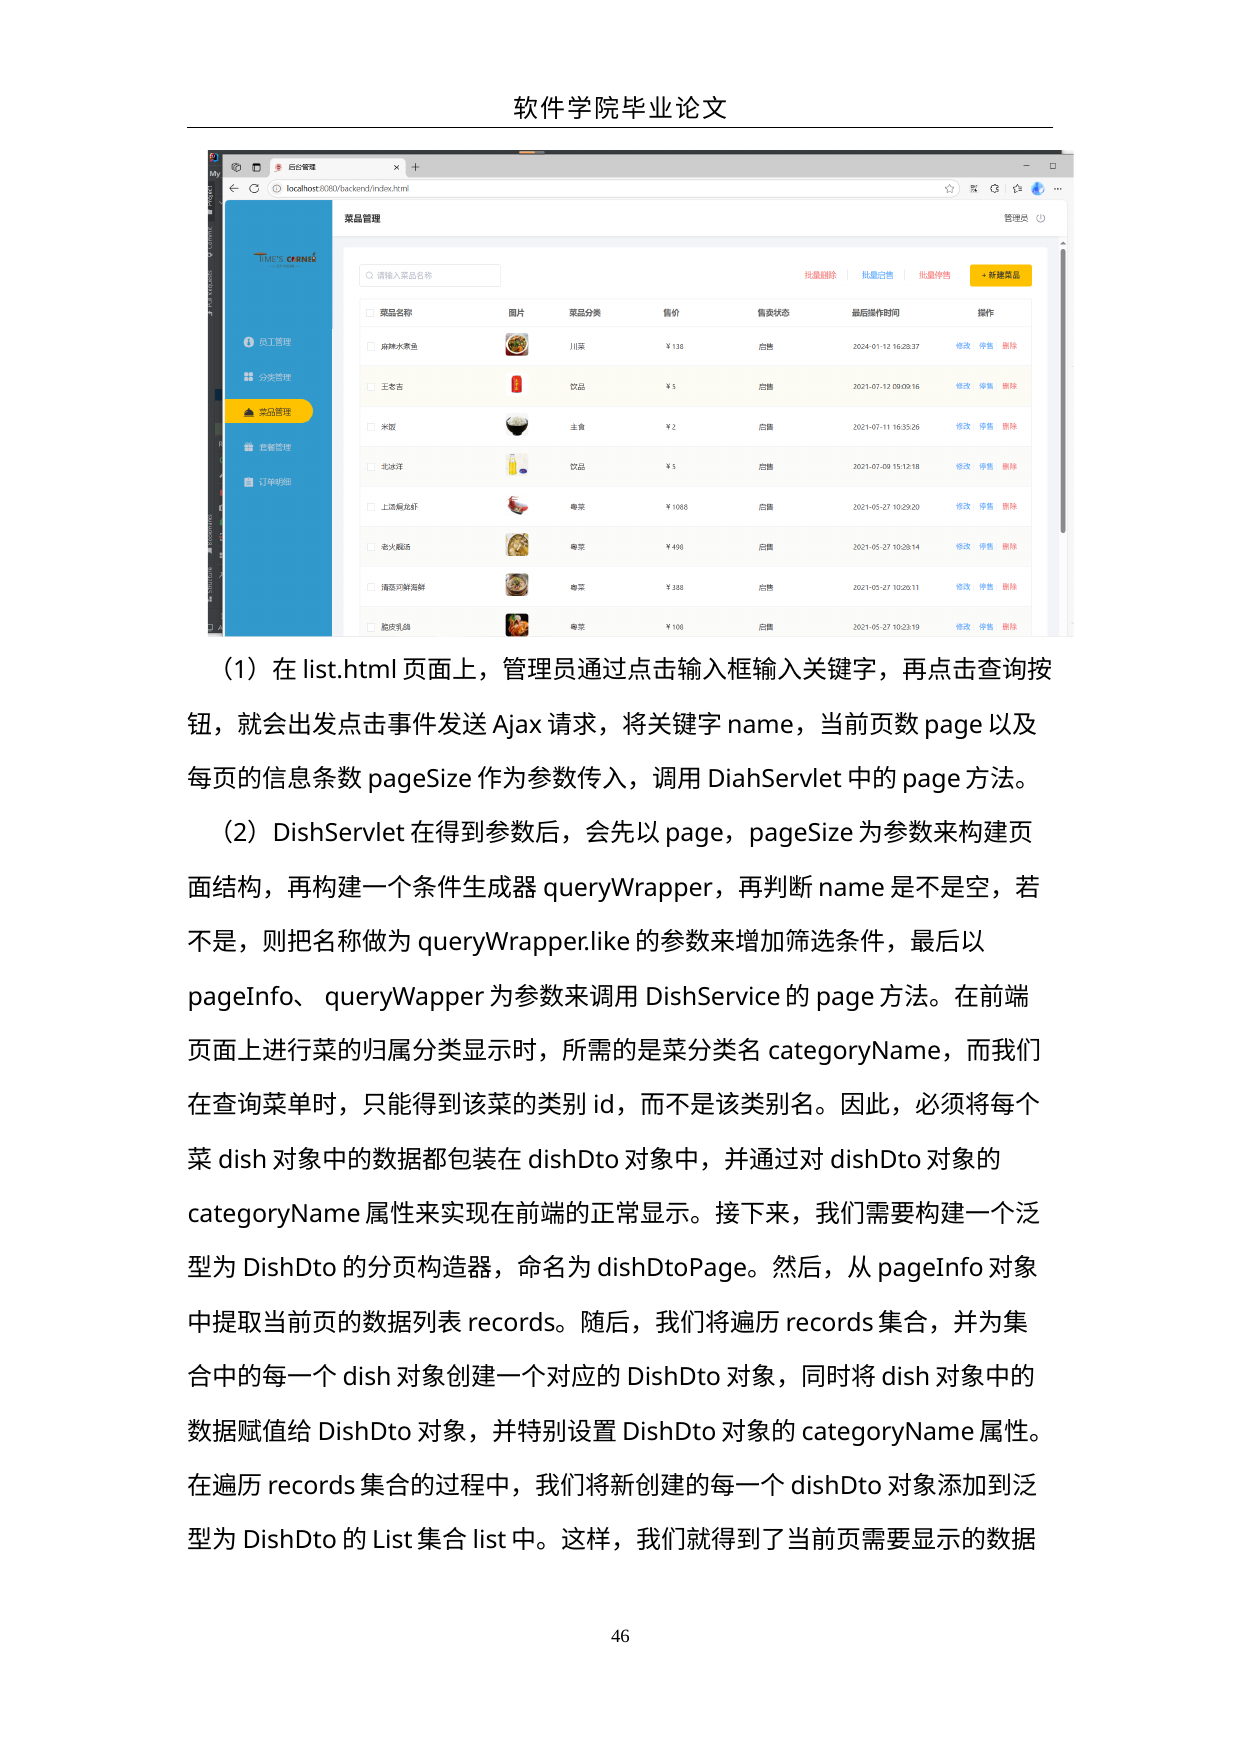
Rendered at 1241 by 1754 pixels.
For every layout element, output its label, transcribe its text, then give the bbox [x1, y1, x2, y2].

text （1）在list.html页面上，管理员通过点击输入框输入关键字，再点击查询按钮，就会出发点击事件发送Ajax请求，将关键字name，当前页数page以及每页的信息条数pageSize作为参数传入，调用DiahServlet中的page方法。 [187, 650, 1053, 795]
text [187, 813, 1053, 1556]
picture [207, 150, 1074, 637]
